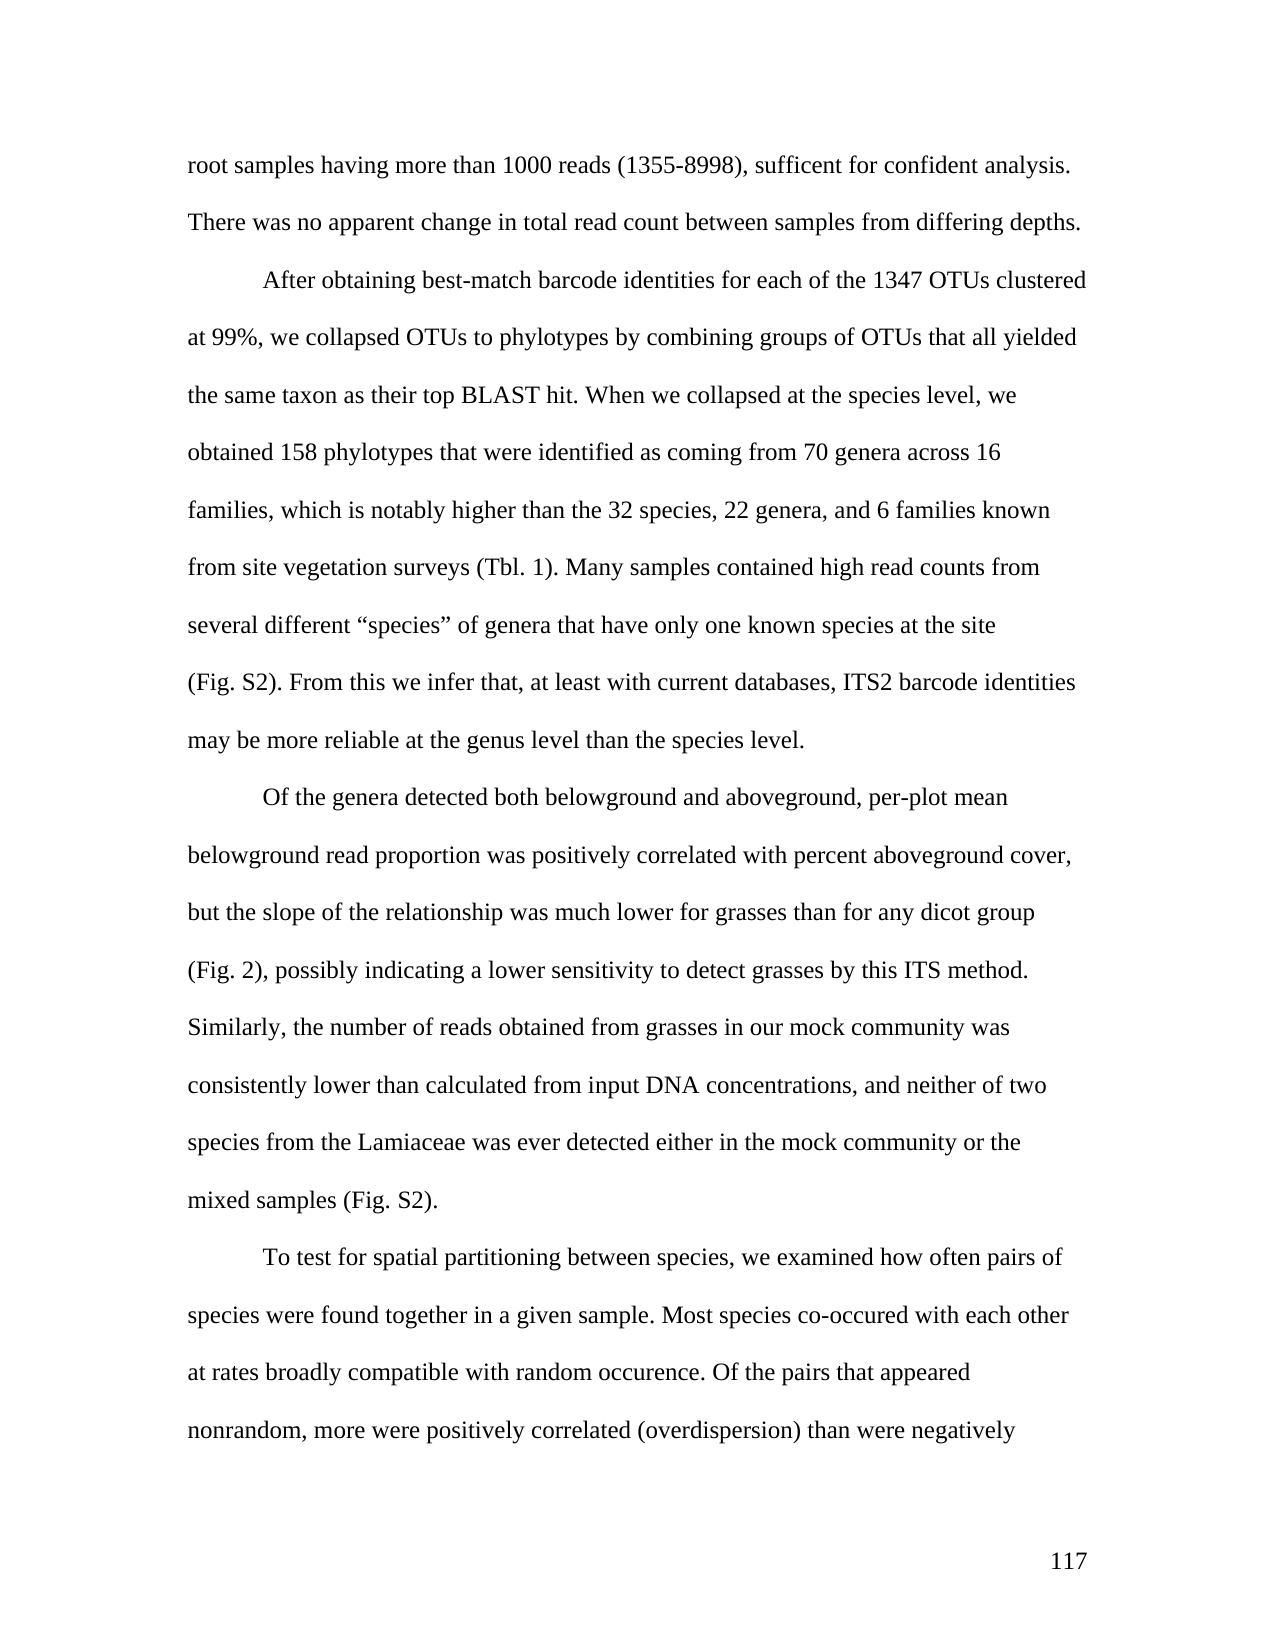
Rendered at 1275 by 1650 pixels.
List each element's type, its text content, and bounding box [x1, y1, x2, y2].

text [187, 1242, 1087, 1444]
text After obtaining best-match barcode identities for each of the 1347 OTUs clustered at 99%, we collapsed OTUs to phylotypes by combining groups of OTUs that all yielded the same taxon as their top BLAST hit. When we collapsed at the species level, we obtained 158 phylotypes that were identified as coming from 70 genera across 16 families, which is notably higher than the 32 species, 22 genera, and 6 families known from site vegetation surveys (Tbl. 1). Many samples contained high read counts from several different “species” of genera that have only one known species at the site (Fig. S2). From this we infer that, at least with current databases, ITS2 barcode identities may be more reliable at the genus level than the species level. [187, 265, 1087, 754]
text Of the genera detected both belowground and aboveground, per-plot mean belowground read proportion was positively correlated with percent aboveground cover, but the slope of the relationship was much lower for grasses than for any dicot group (Fig. 2), possibly indicating a lower sensitivity to detect grasses by this ITS method. Similarly, the number of reads obtained from grasses in our mock community was consistently lower than calculated from input DNA concentrations, and neither of two species from the Lamiaceae was ever detected either in the mock community or the mixed samples (Fig. S2). [187, 782, 1087, 1214]
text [187, 150, 1087, 236]
